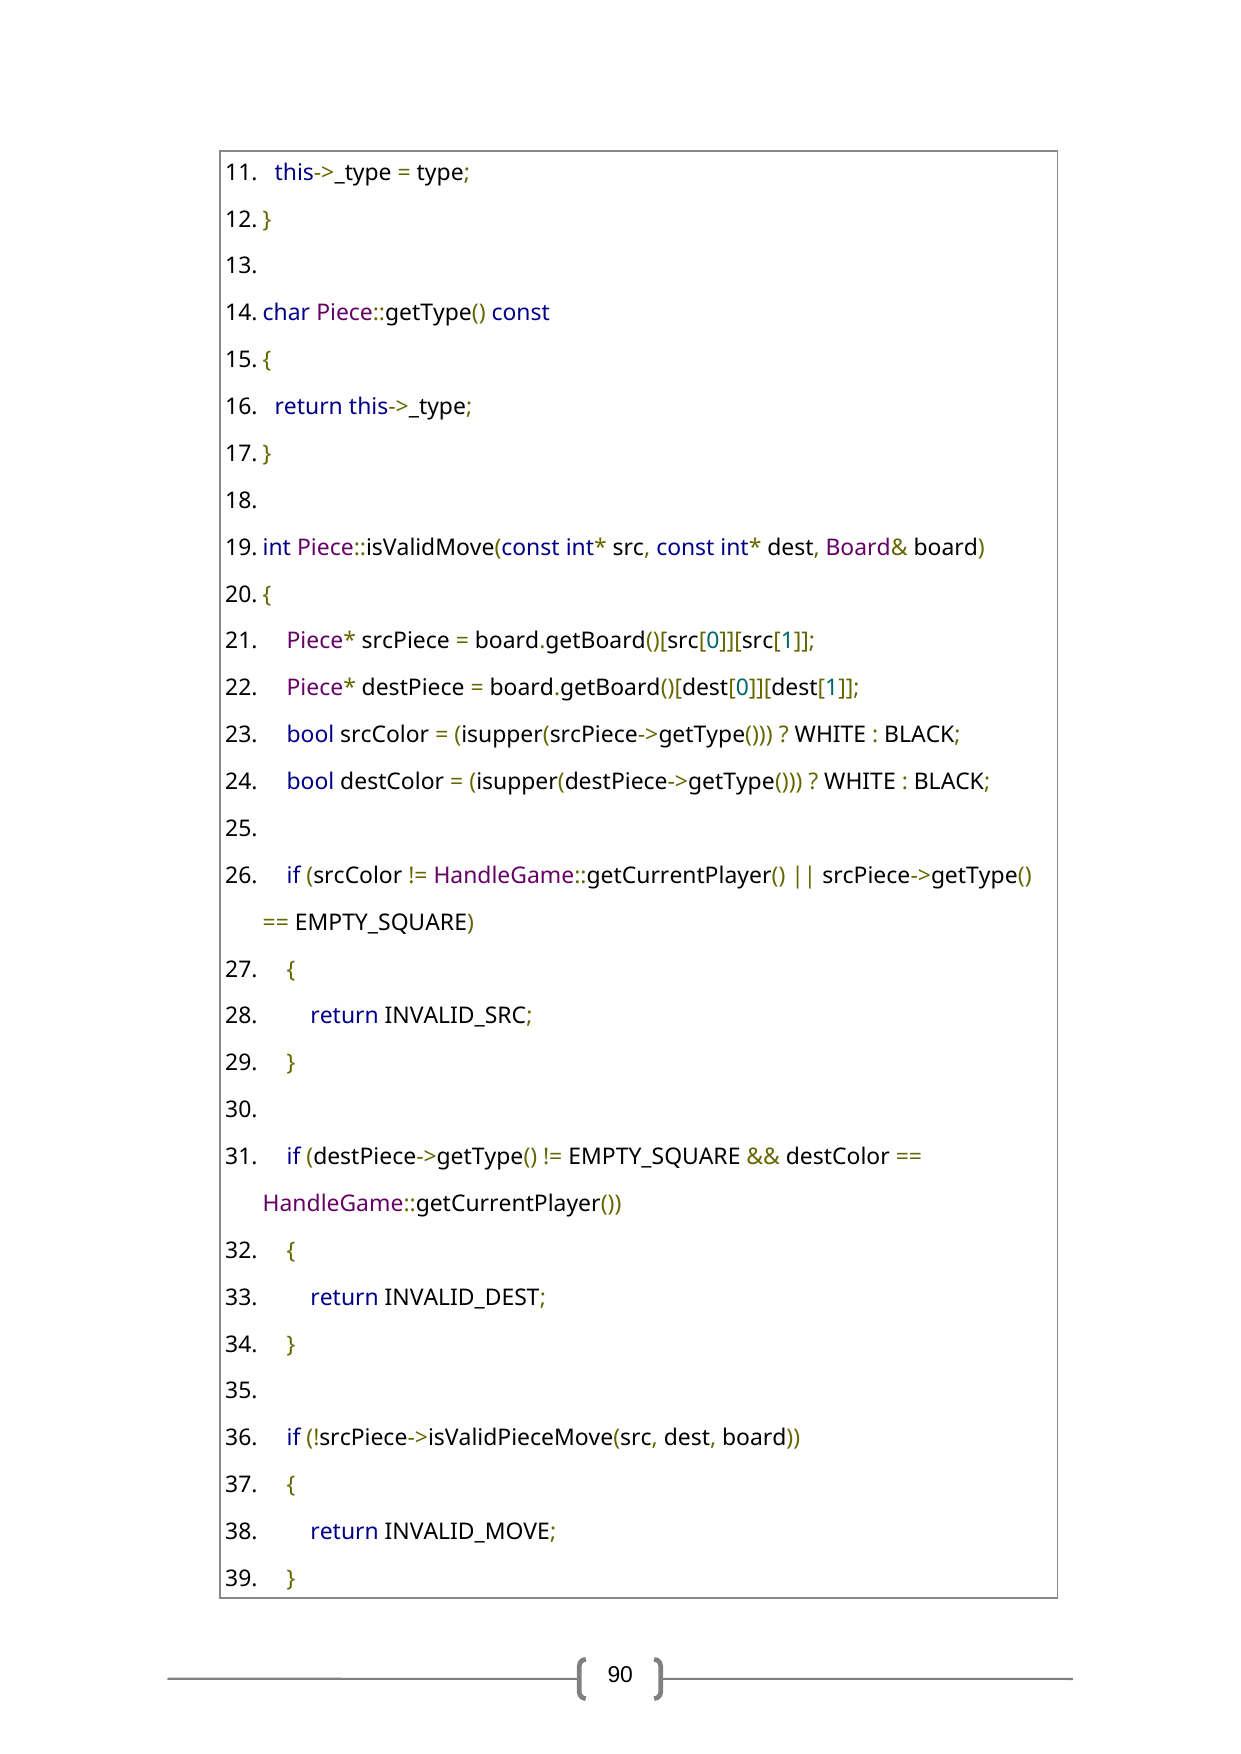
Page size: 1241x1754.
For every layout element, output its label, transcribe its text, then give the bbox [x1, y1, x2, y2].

list this->_type = type; [221, 152, 1057, 187]
list Piece* srcPiece = board.getBoard()[src[0]][src[1]]; [221, 619, 1057, 656]
list } [221, 197, 1057, 234]
list if (!srcPiece->isValidPieceMove(src, dest, board)) [221, 1416, 1057, 1453]
list char Piece::getType() const [221, 291, 1057, 328]
list return INVALID_MOVE; [221, 1509, 1057, 1546]
list } [221, 1556, 1057, 1597]
list { [221, 947, 1057, 984]
list { [221, 337, 1057, 374]
list } [221, 1322, 1057, 1359]
list if (destPiece->getType() != EMPTY_SQUARE && destColor == HandleGame::getCurrentPlayer()) [221, 1134, 1057, 1218]
list } [221, 431, 1057, 468]
list return INVALID_DEST; [221, 1275, 1057, 1312]
list { [221, 572, 1057, 609]
list bool srcColor = (isupper(srcPiece->getType())) ? WHITE : BLACK; [221, 712, 1057, 749]
list Piece* destPiece = board.getBoard()[dest[0]][dest[1]]; [221, 666, 1057, 703]
list { [221, 1228, 1057, 1265]
list if (srcColor != HandleGame::getCurrentPlayer() || srcPiece->getType() == EMPTY_SQUARE) [221, 853, 1057, 937]
list return INVALID_SRC; [221, 994, 1057, 1031]
list int Piece::isValidMove(const int* src, const int* dest, Board& board) [221, 525, 1057, 562]
list { [221, 1462, 1057, 1499]
list } [221, 1041, 1057, 1078]
list bool destColor = (isupper(destPiece->getType())) ? WHITE : BLACK; [221, 759, 1057, 796]
list return this->_type; [221, 384, 1057, 421]
